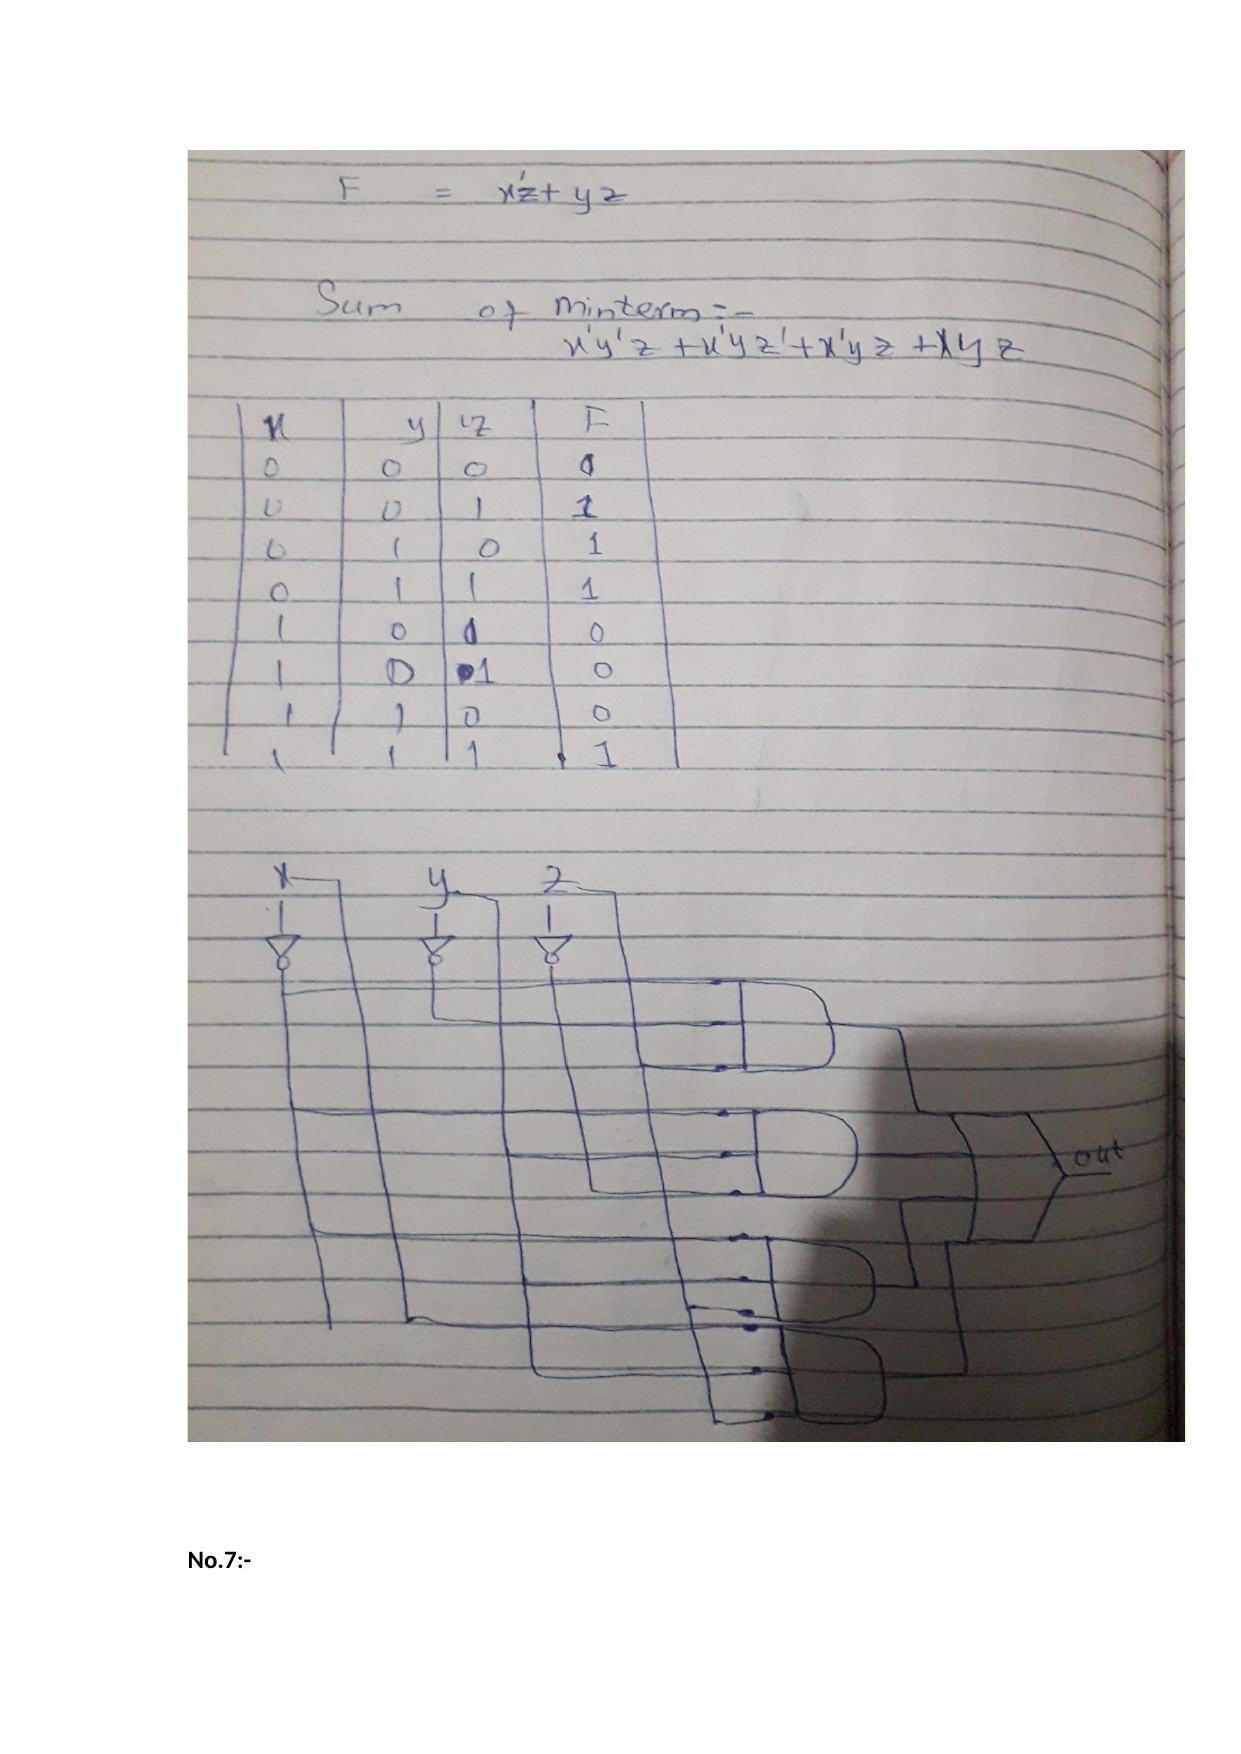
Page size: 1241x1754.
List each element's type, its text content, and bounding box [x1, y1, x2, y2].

picture [187, 150, 1185, 1442]
text No.7:- [187, 1544, 1090, 1575]
